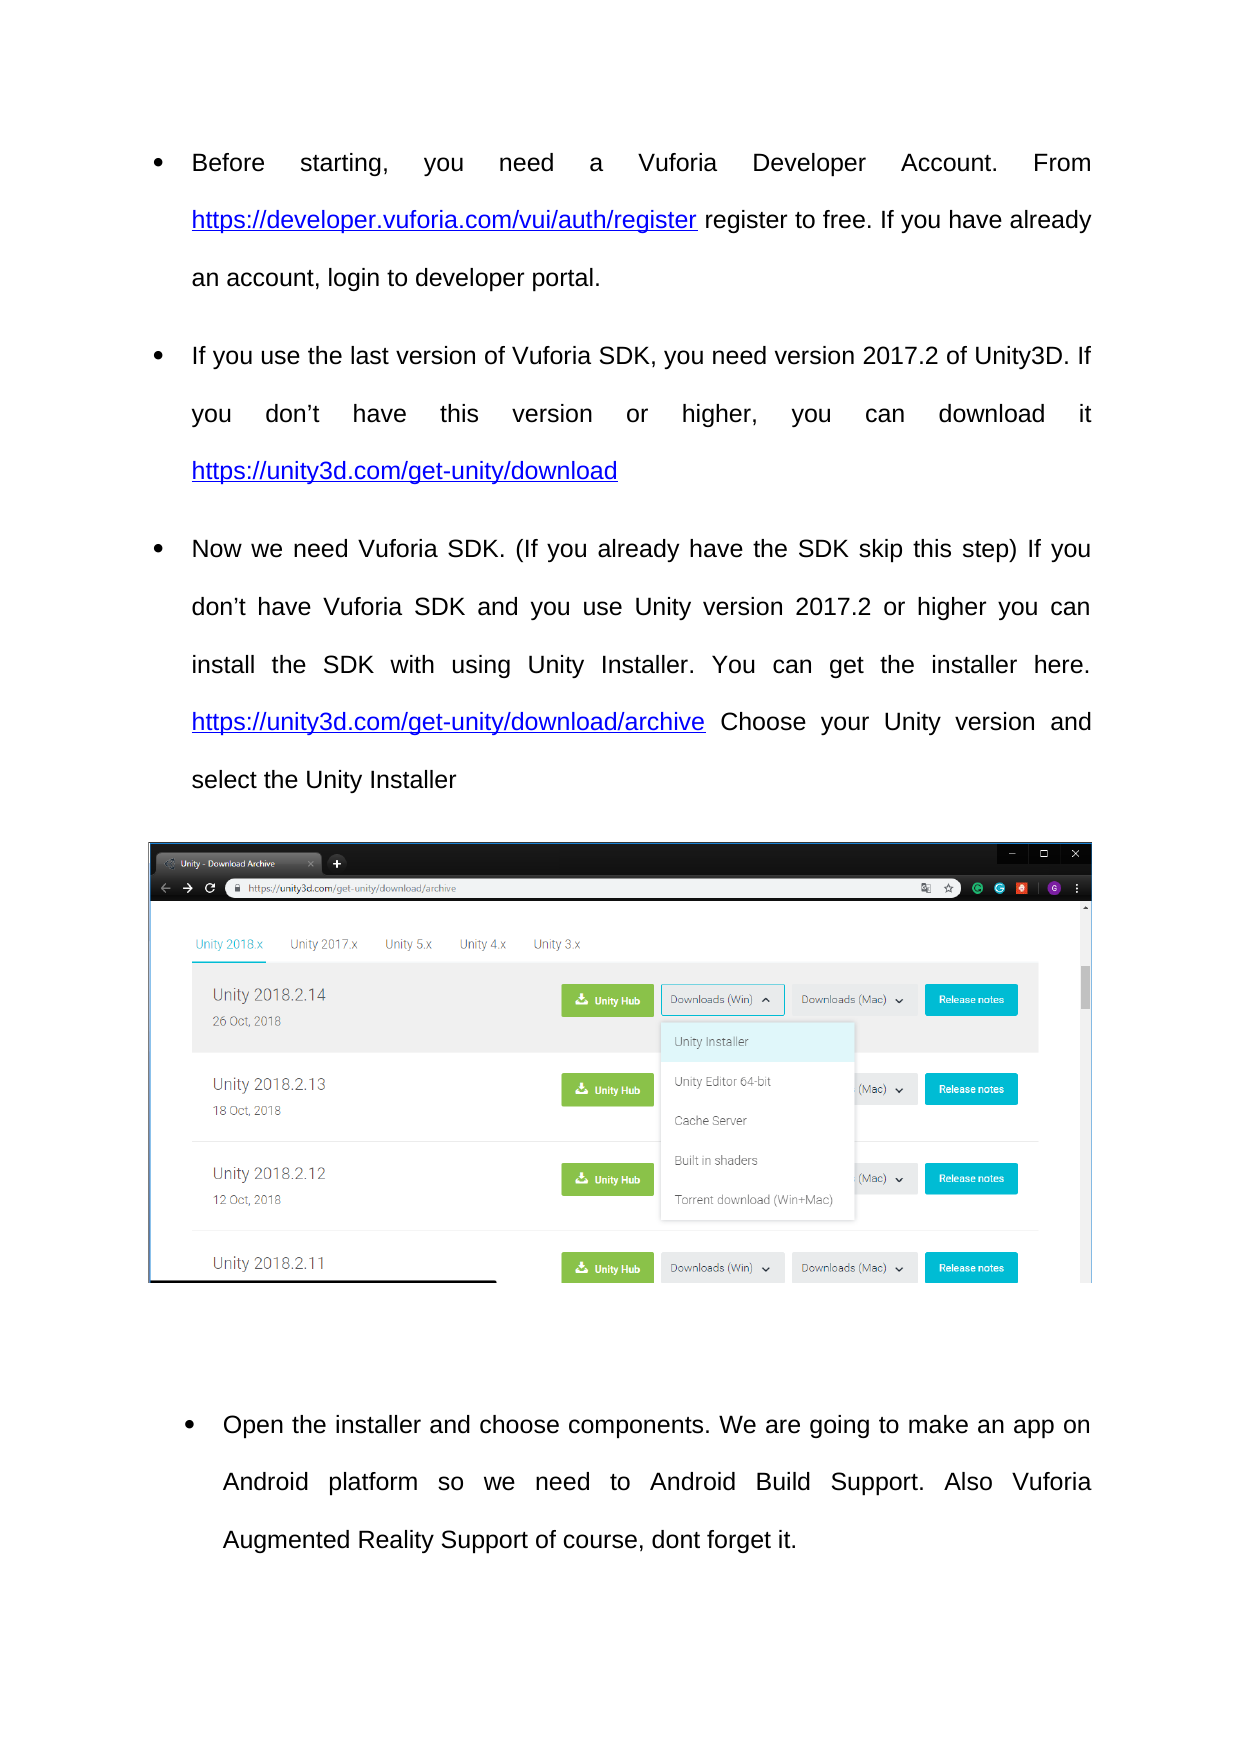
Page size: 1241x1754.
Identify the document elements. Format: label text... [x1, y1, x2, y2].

list Before starting, you need a Vuforia Developer Account. From https://developer.vuforia.com/vui/auth/register register to free. If you have already an account, login to developer portal. [154, 148, 1093, 291]
list Open the installer and choose components. We are going to make an app on Android platform so we need to Android Build Support. Also Vuforia Augmented Reality Support of course, dont forget it. [185, 1410, 1093, 1553]
picture [148, 842, 1092, 1283]
list Now we need Vuforia SDK. (If you already have the SDK skip this step) If you don’t have Vuforia SDK and you use Unity version 2017.2 or higher you can install the SDK with using Unity Installer. You can get the installer here. https://unity3d.com/get-unity/download/archive Choose your Unity version and select the Unity Installer [154, 534, 1093, 793]
list If you use the last version of Vuforia SDK, you need version 2017.2 of Unity3D. If you don’t have this version or higher, you can download it https://unity3d.com/get-unity/download [154, 341, 1093, 485]
